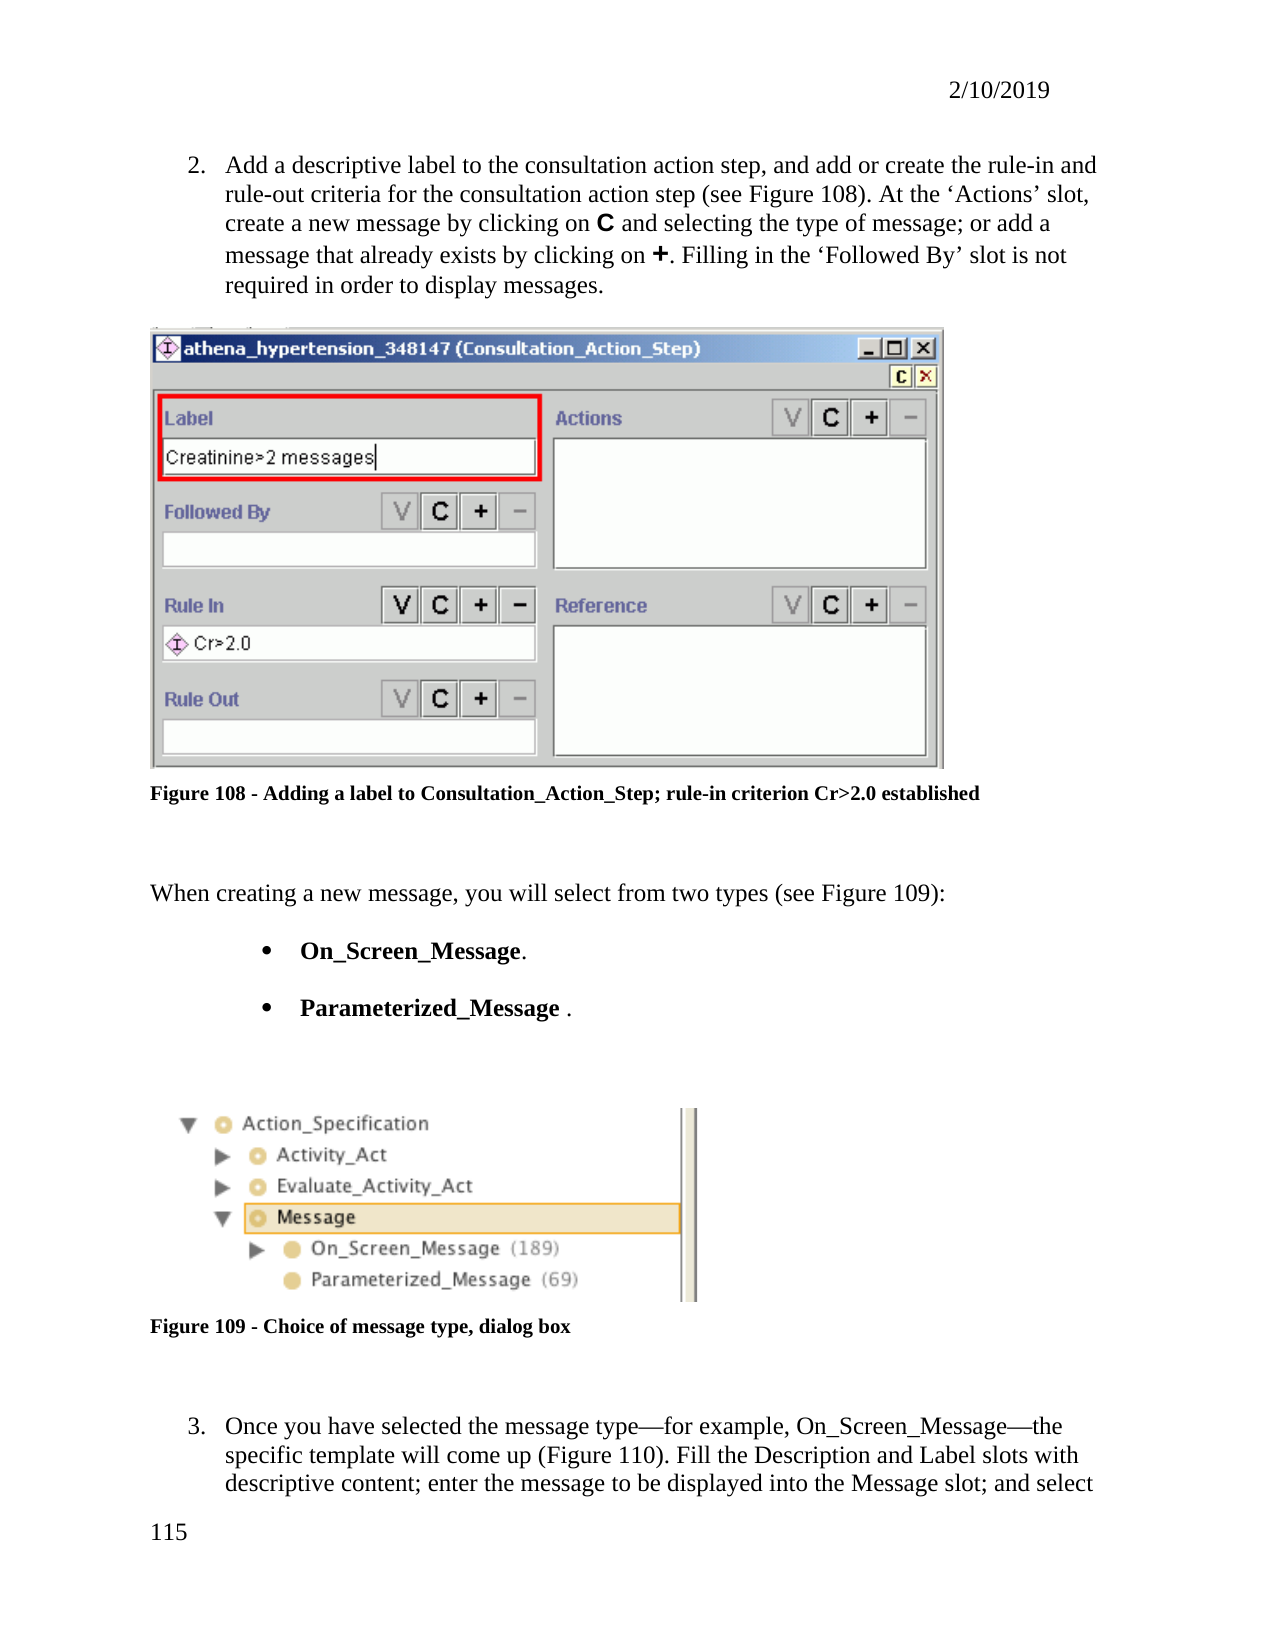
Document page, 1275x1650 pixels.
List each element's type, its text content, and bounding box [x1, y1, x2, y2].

list On_Screen_Message. [262, 936, 1125, 965]
list Parameterized_Message . [262, 993, 1125, 1022]
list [187, 1411, 1125, 1497]
picture [150, 1108, 698, 1302]
picture [150, 327, 944, 769]
